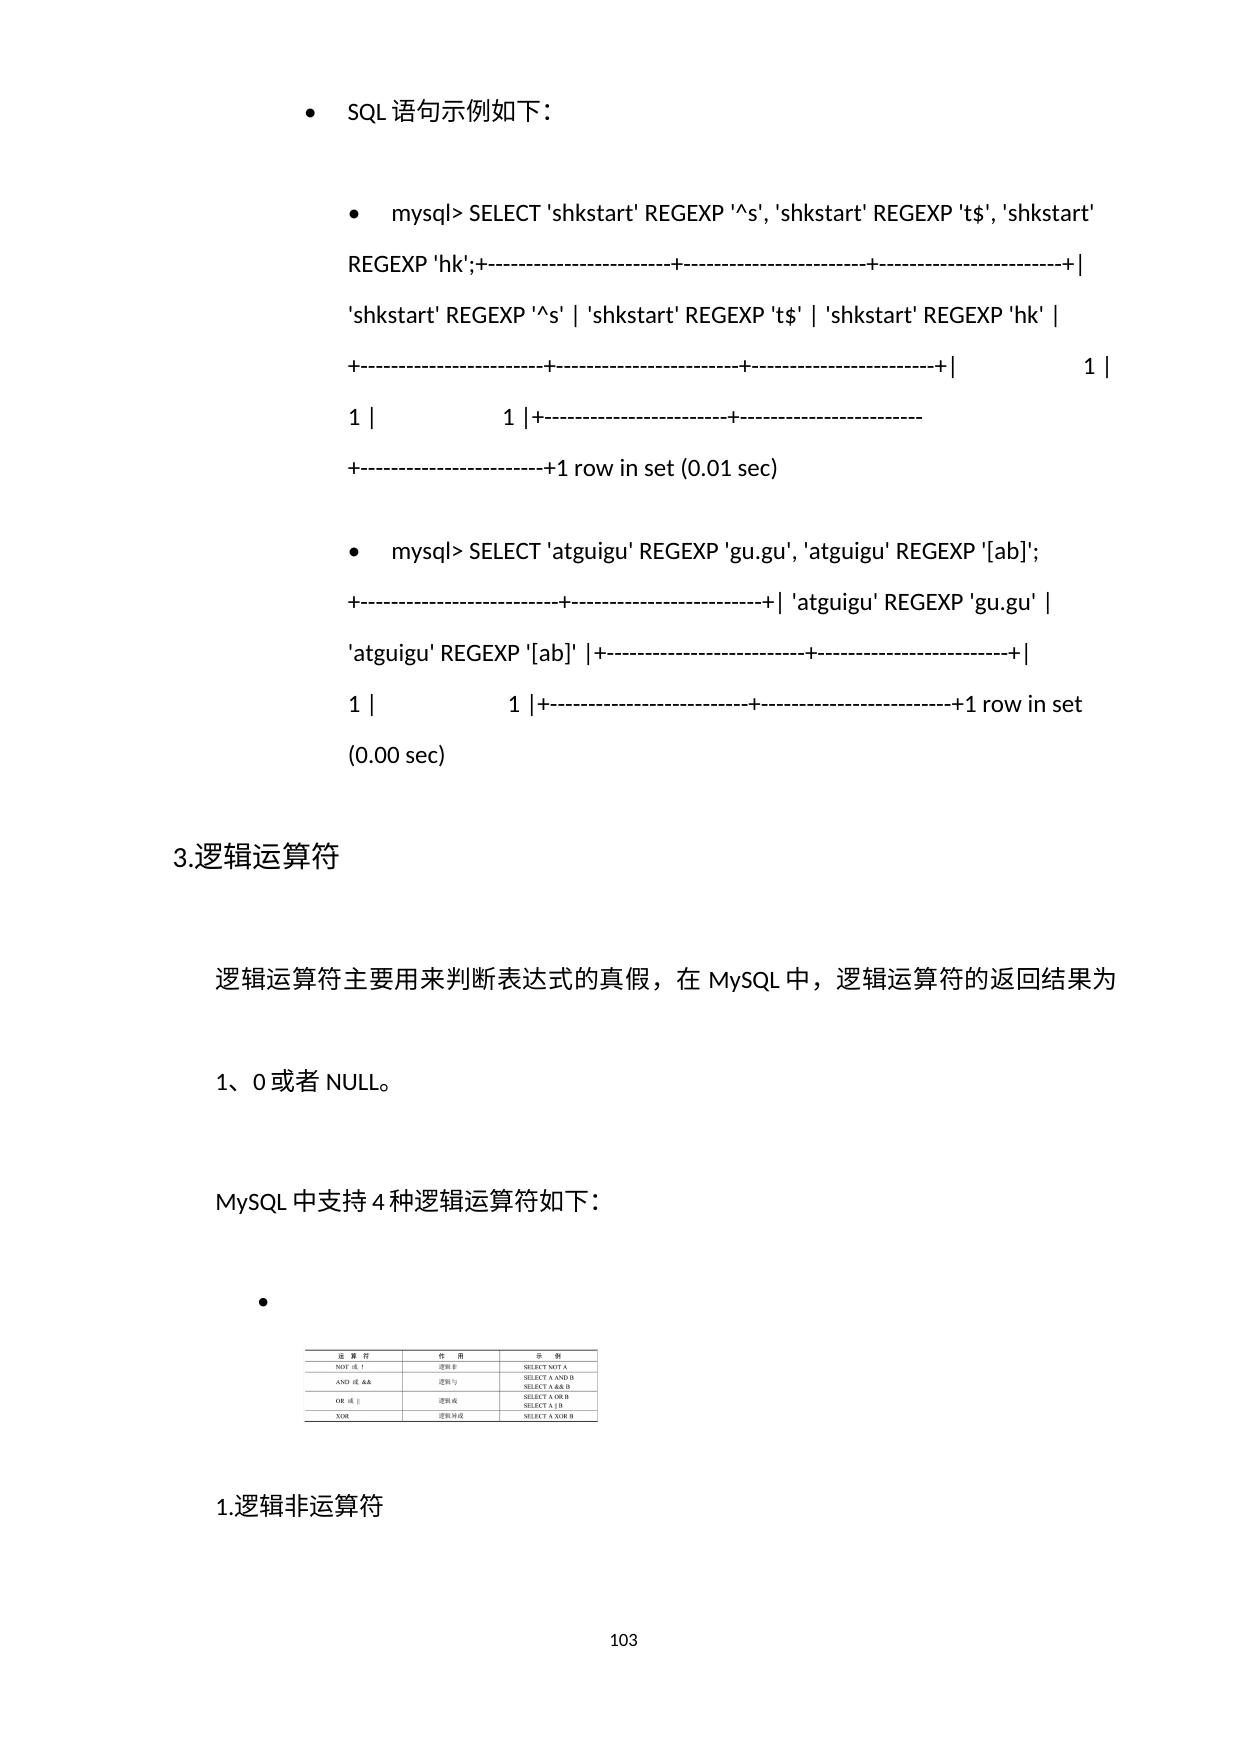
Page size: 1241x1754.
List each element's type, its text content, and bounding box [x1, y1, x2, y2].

subtitle 3.逻辑运算符 [172, 820, 1118, 888]
text • mysql> SELECT 'atguigu' REGEXP 'gu.gu', 'atguigu' REGEXP '[ab]';+--------------------------+-------------------------+| 'atguigu' REGEXP 'gu.gu' | 'atguigu' REGEXP '[ab]' |+--------------------------+-------------------------+| 1 | 1 |+--------------------------+-------------------------+1 row in set (0.00 sec) [348, 533, 1118, 771]
text • mysql> SELECT 'shkstart' REGEXP '^s', 'shkstart' REGEXP 't$', 'shkstart' REGEXP 'hk';+------------------------+------------------------+------------------------+| 'shkstart' REGEXP '^s' | 'shkstart' REGEXP 't$' | 'shkstart' REGEXP 'hk' |+------------------------+------------------------+------------------------+| 1 | 1 | 1 |+------------------------+------------------------+------------------------+1 row in set (0.01 sec) [348, 196, 1118, 484]
picture [303, 1348, 599, 1423]
text • SQL语句示例如下： [304, 76, 1118, 144]
subtitle 逻辑运算符主要用来判断表达式的真假，在MySQL中，逻辑运算符的返回结果为1、0或者NULL。 [215, 943, 1118, 1113]
subtitle 1.逻辑非运算符 [215, 1470, 1118, 1538]
subtitle MySQL中支持4种逻辑运算符如下： [215, 1165, 1118, 1233]
